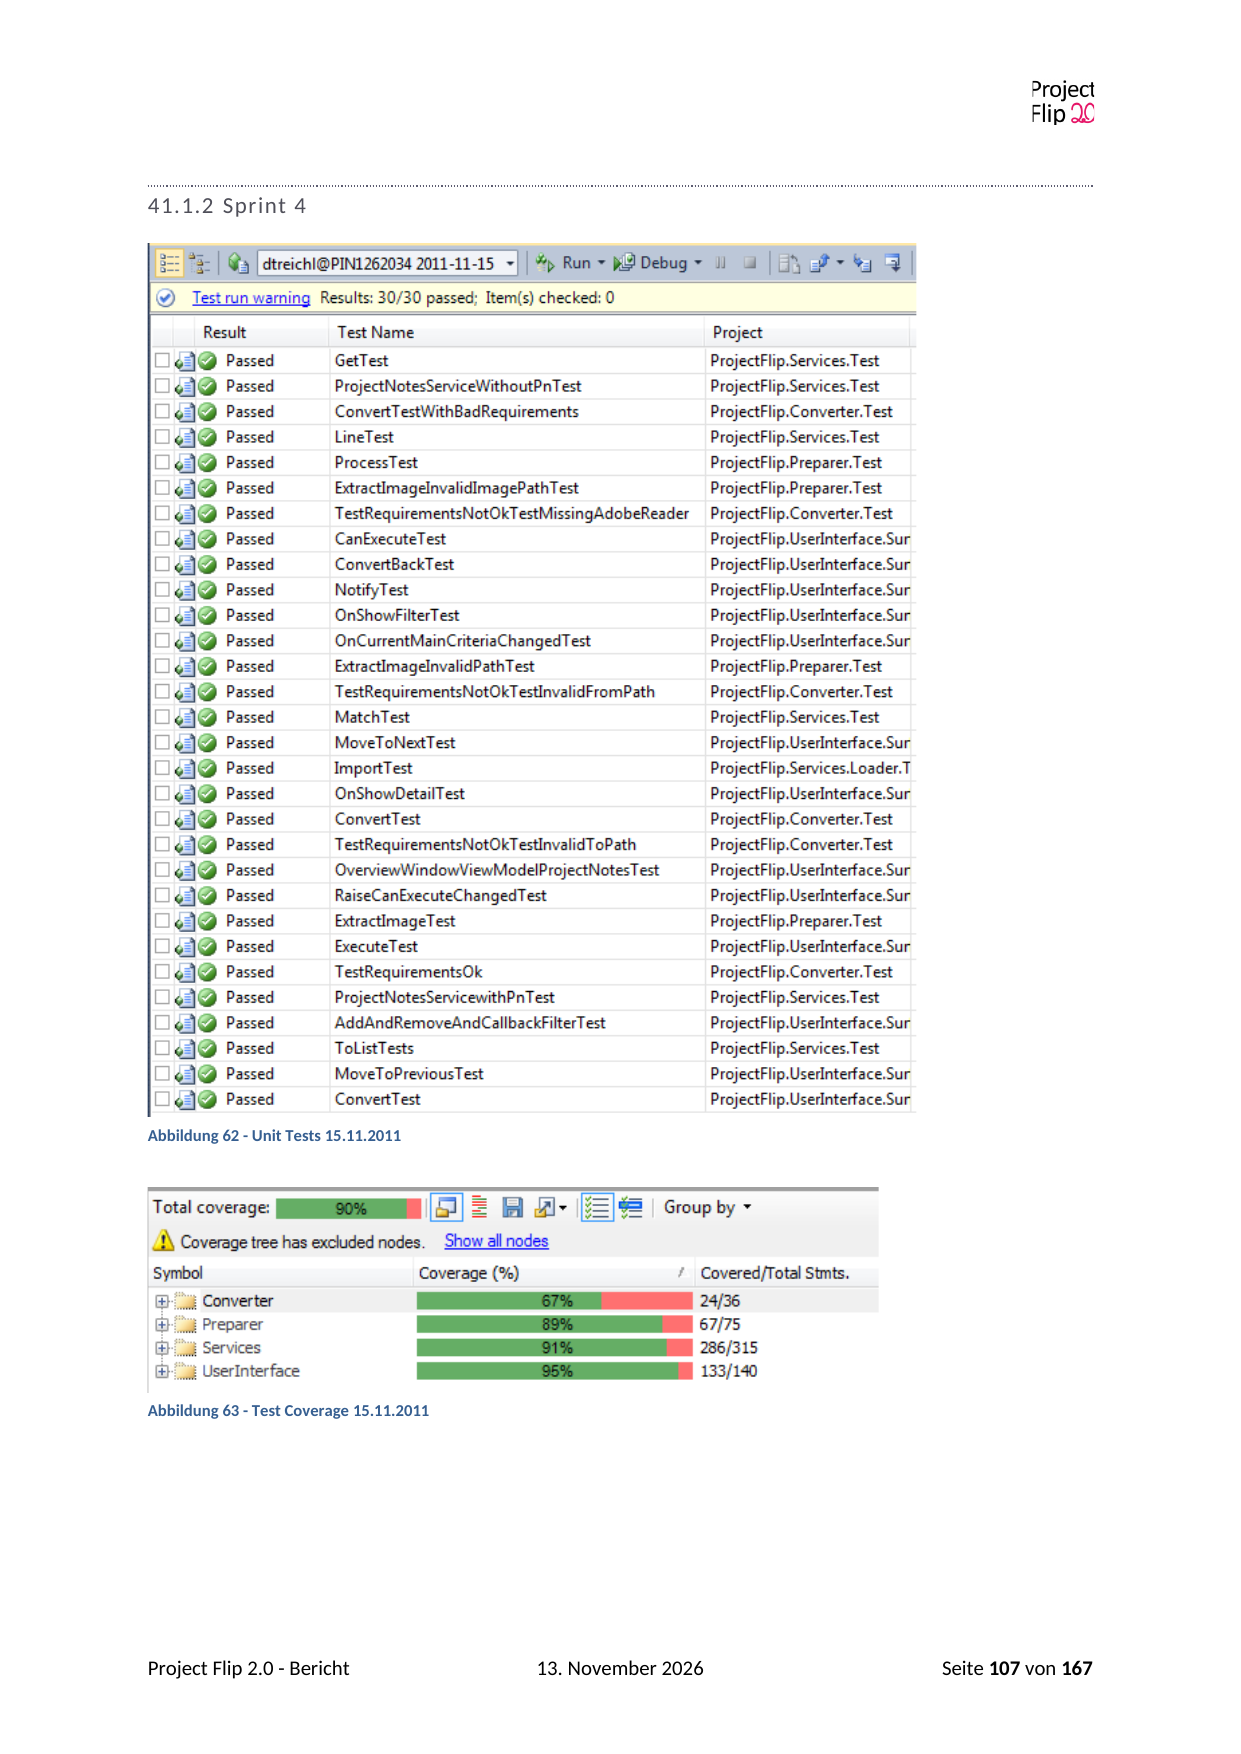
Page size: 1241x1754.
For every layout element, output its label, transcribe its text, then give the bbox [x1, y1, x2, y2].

subtitle Sprint 4 [148, 185, 1093, 219]
picture [147, 243, 917, 1117]
picture [1081, 79, 1097, 124]
picture [147, 1187, 879, 1393]
